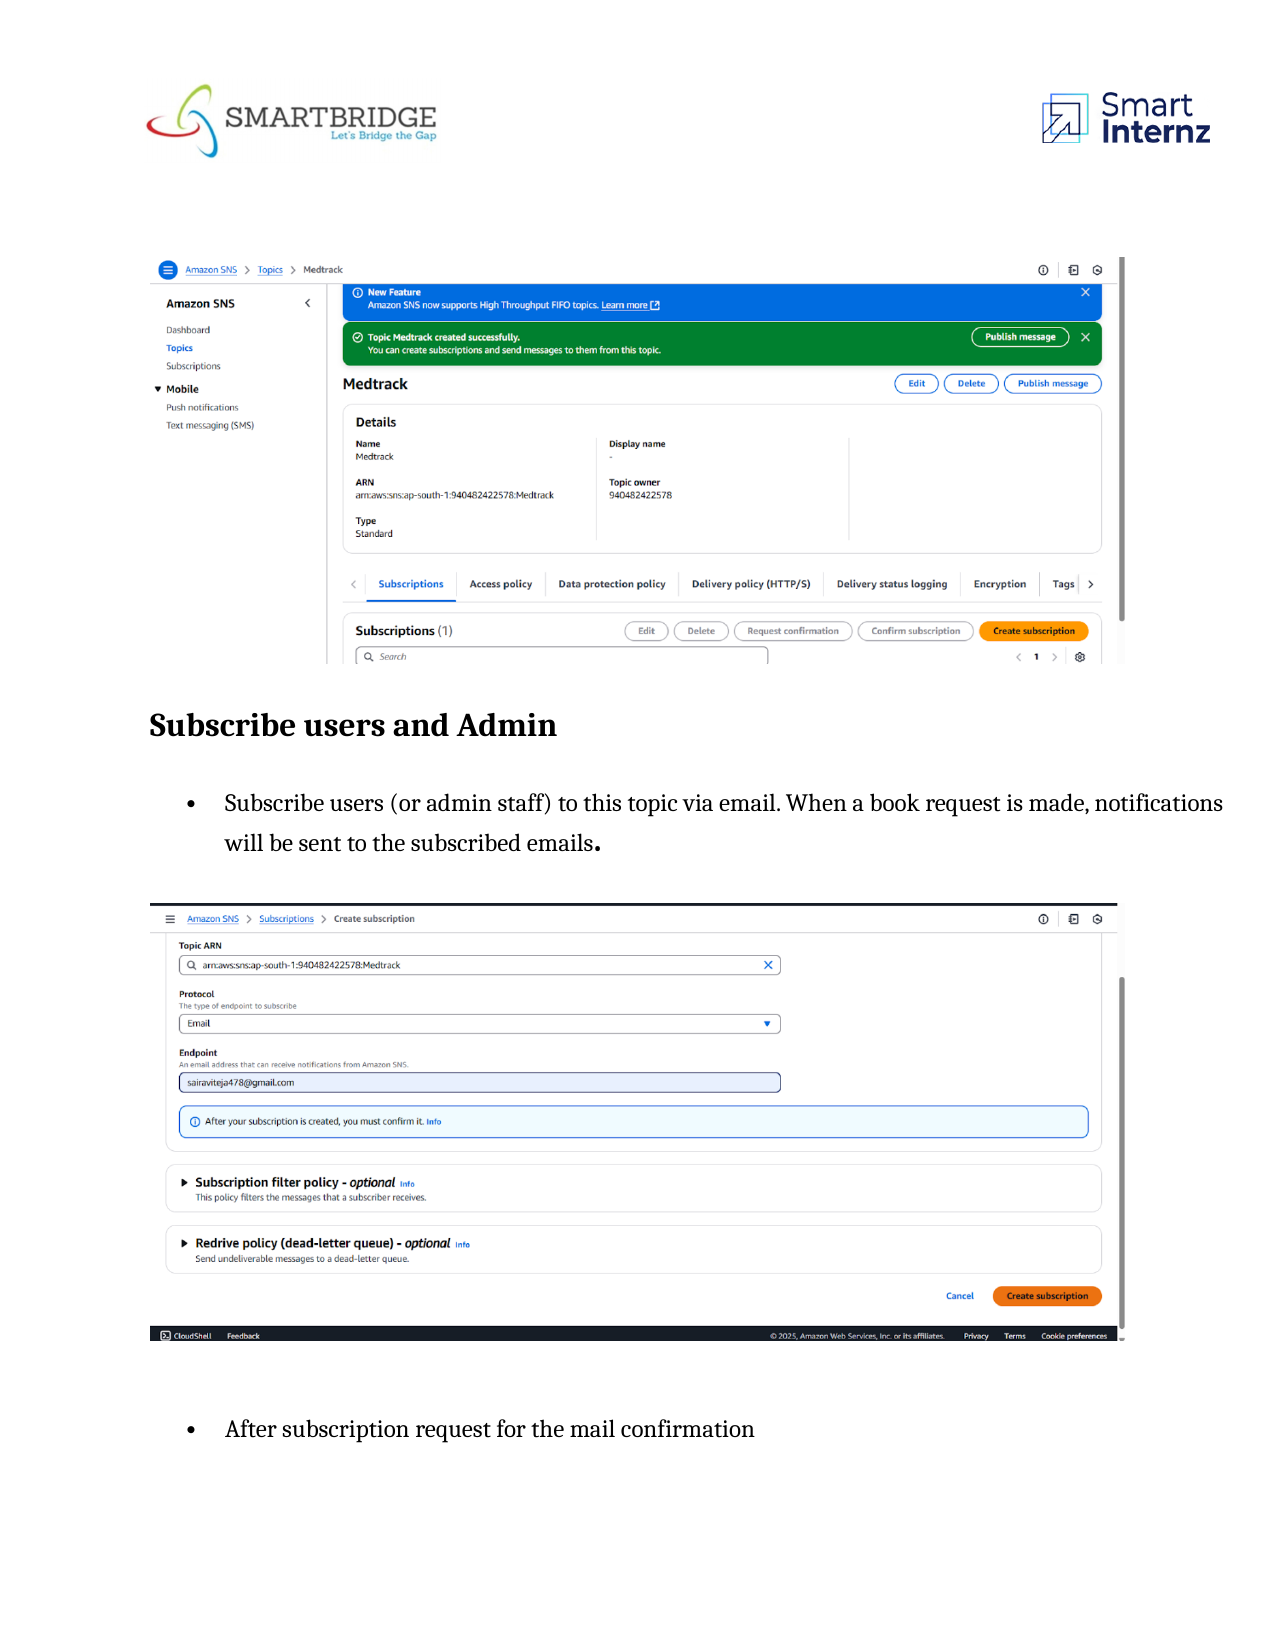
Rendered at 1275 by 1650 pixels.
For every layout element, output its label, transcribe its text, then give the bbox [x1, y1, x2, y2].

list Subscribe users (or admin staff) to this topic via email. When a book request is made, notifications will be sent to the subscribed emails. [187, 789, 1248, 859]
text Subscribe users and Admin [150, 707, 1248, 745]
picture [150, 903, 1125, 1341]
picture [1037, 92, 1214, 143]
picture [150, 257, 1125, 664]
list After subscription request for the mail confirmation [187, 1414, 1248, 1443]
picture [143, 78, 441, 163]
